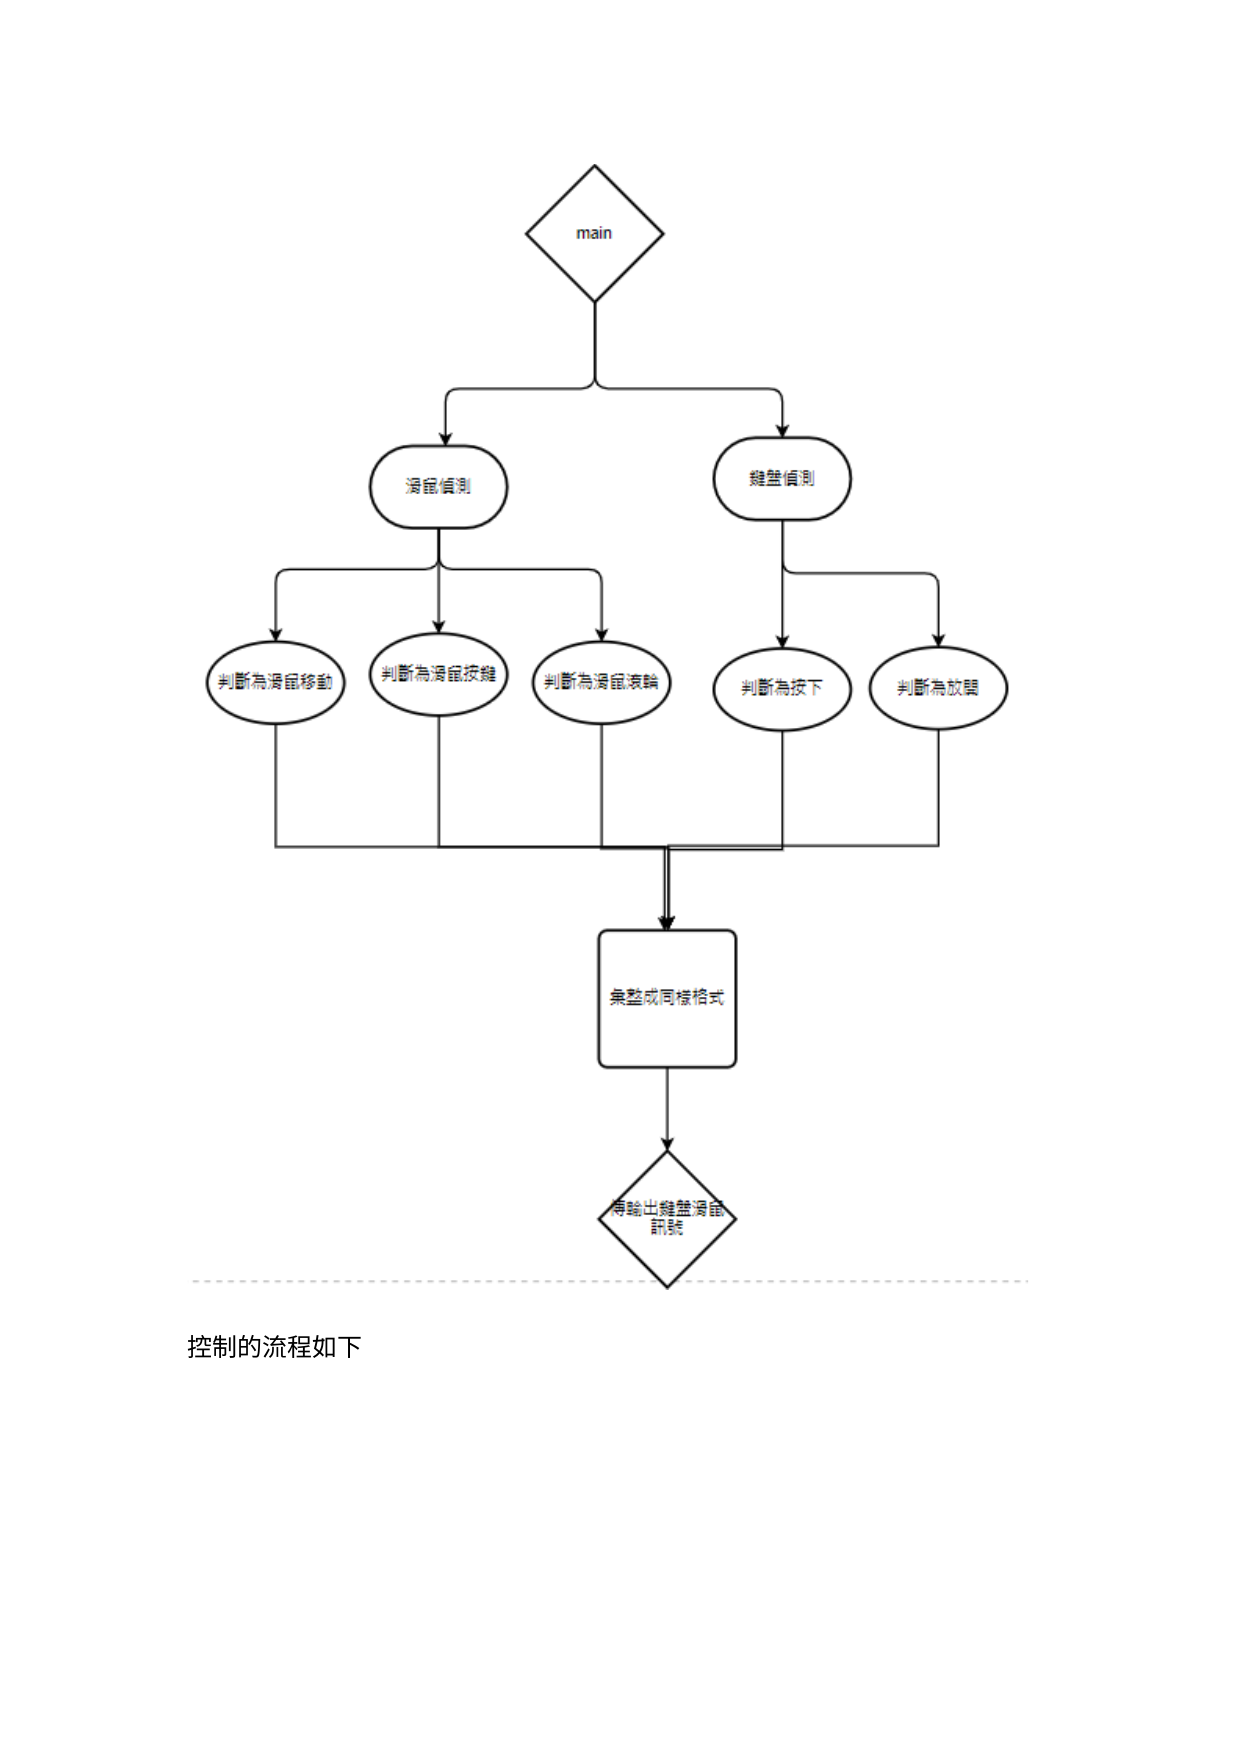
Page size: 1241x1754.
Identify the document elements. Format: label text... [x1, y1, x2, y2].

text 控制的流程如下 [187, 1327, 1053, 1364]
picture [187, 164, 1029, 1290]
